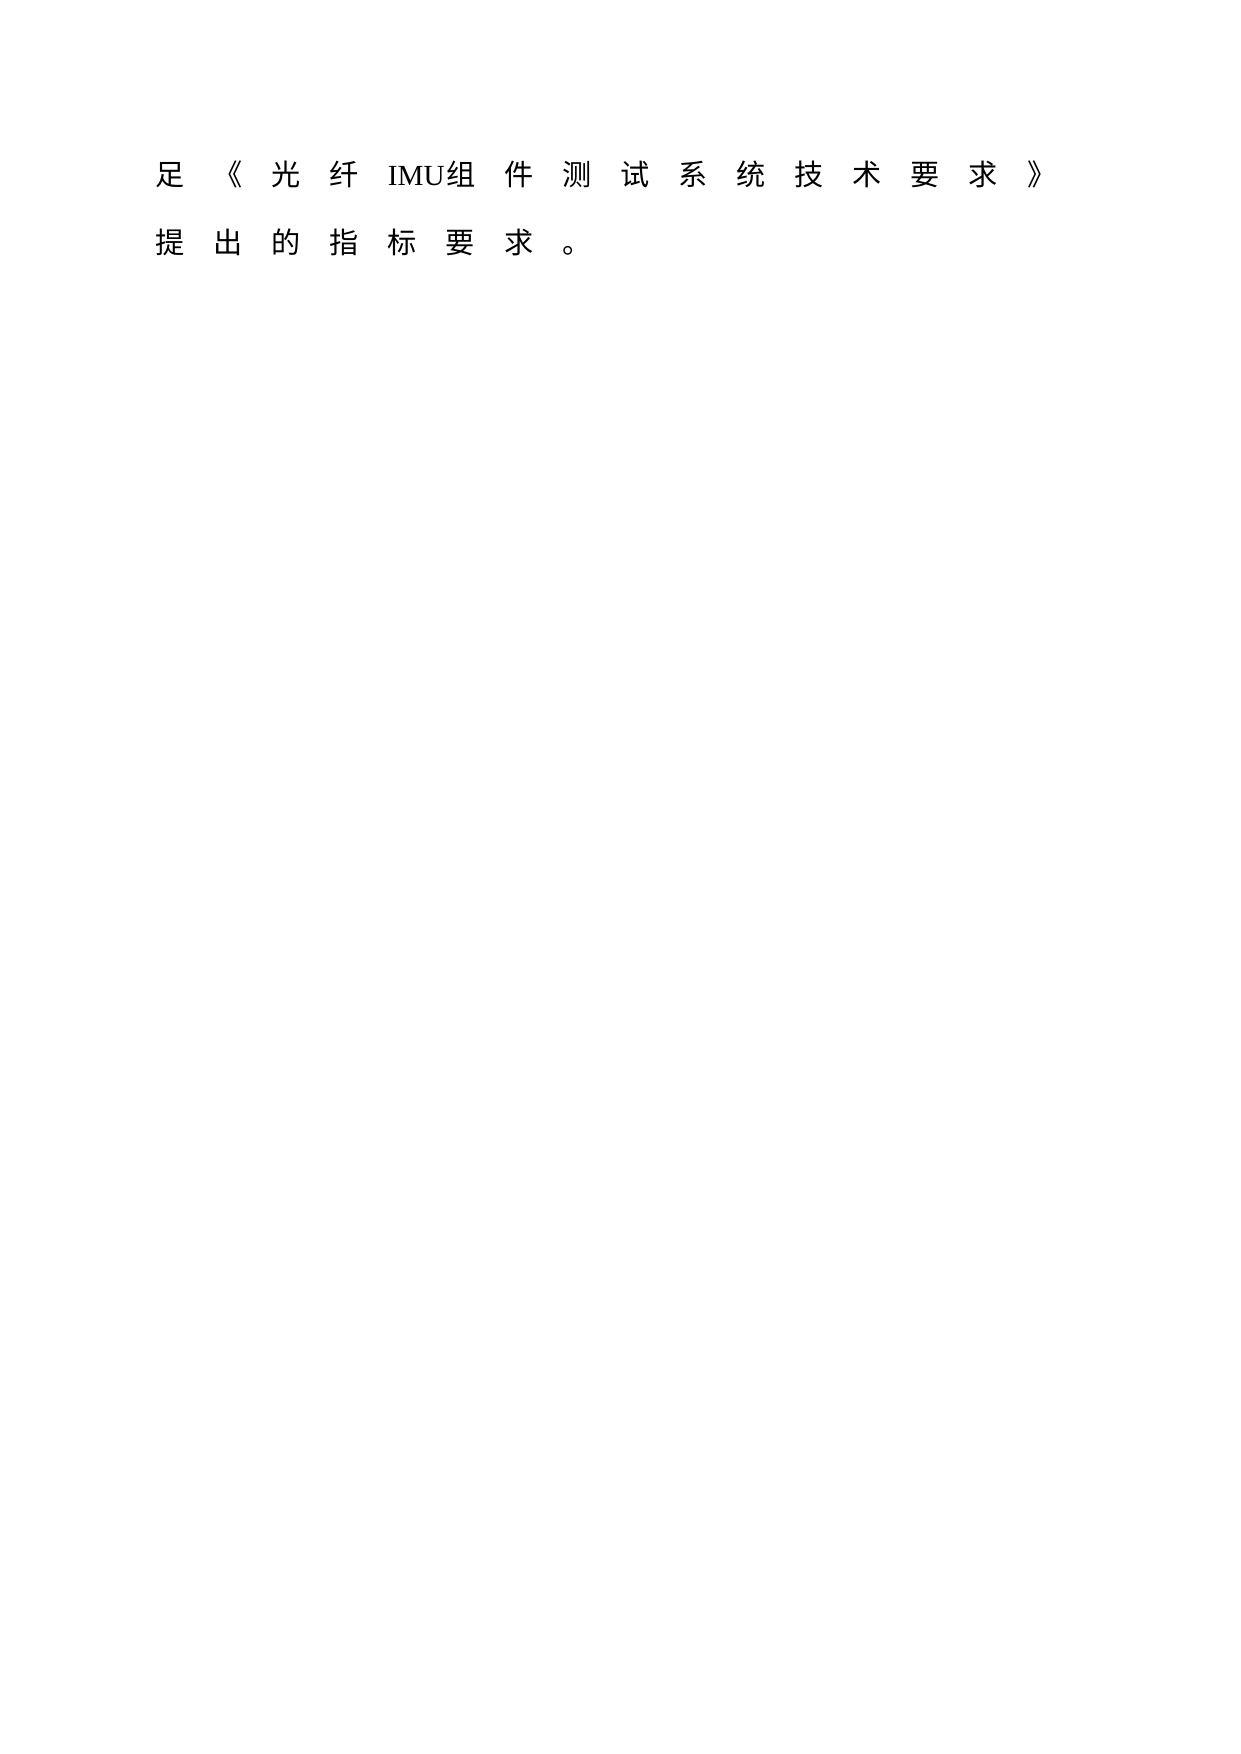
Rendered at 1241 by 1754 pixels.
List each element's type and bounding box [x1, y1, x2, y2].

text [151, 150, 1085, 264]
